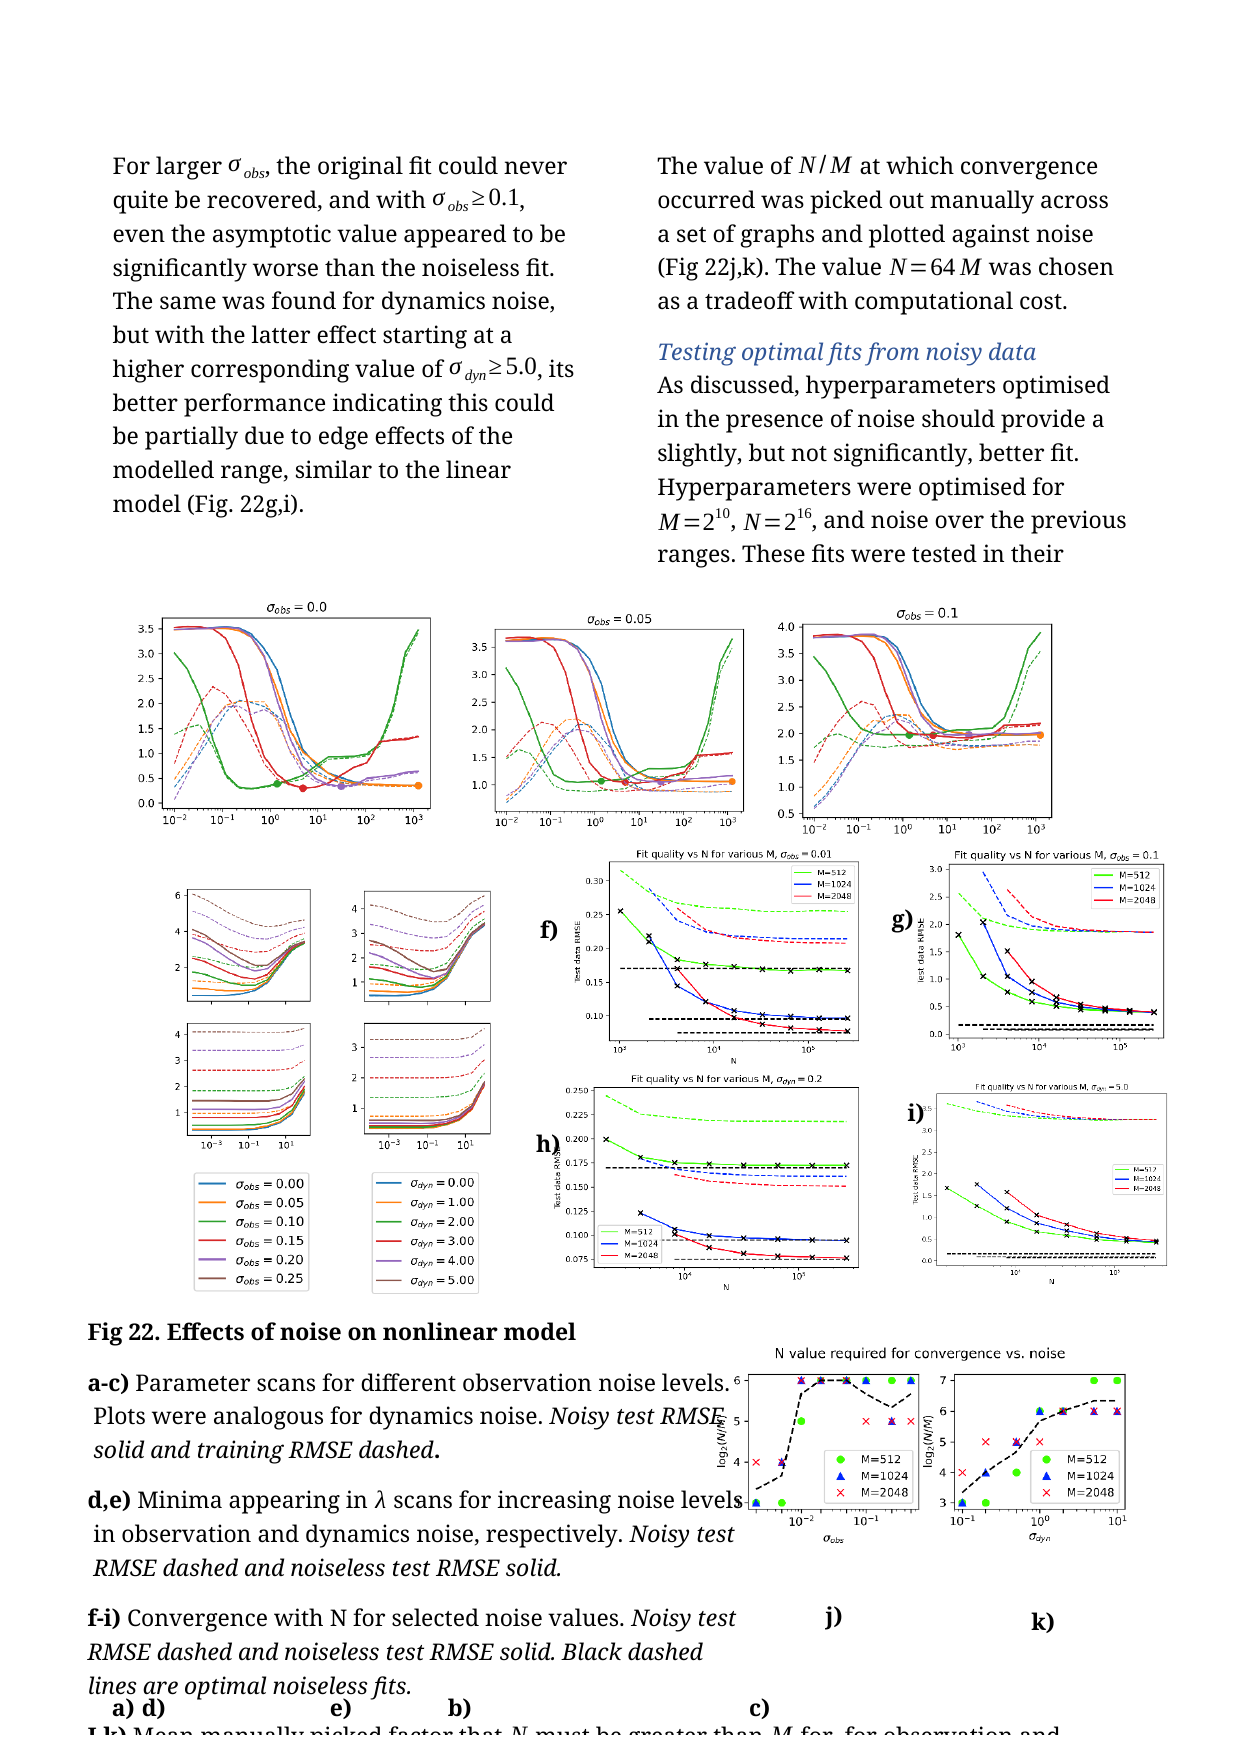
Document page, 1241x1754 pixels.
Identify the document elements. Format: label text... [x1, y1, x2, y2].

picture [465, 608, 751, 833]
text For larger , the original fit could never quite be recovered, and with , even the asymptotic value appeared to be significantly worse than the noiseless fit. The same was found for dynamics noise, but with the latter effect starting at a higher corresponding value of , its better performance indicating this could be partially due to edge effects of the modelled range, similar to the linear model (Fig. 22g,i). [112, 150, 583, 519]
picture [917, 844, 1166, 1056]
picture [714, 1383, 720, 1390]
picture [189, 1169, 312, 1297]
picture [347, 885, 495, 1156]
text The value of at which convergence occurred was picked out manually across a set of graphs and plotted against noise (Fig 22j,k). The value was chosen as a tradeoff with computational cost. [657, 150, 1128, 316]
picture [553, 844, 867, 1292]
subtitle Testing optimal fits from noisy data [657, 335, 1128, 367]
picture [369, 1170, 481, 1298]
text As discussed, hyperparameters optimised in the presence of noise should provide a slightly, but not significantly, better fit. Hyperparameters were optimised for , , and noise over the previous ranges. These fits were tested in their single-step fit to the noiseless system and ability to predict trajectories. (Fig. 23) [657, 369, 1128, 569]
picture [767, 603, 1061, 840]
picture [129, 595, 439, 831]
picture [909, 1076, 1170, 1289]
picture [171, 885, 313, 1152]
picture [714, 1343, 1132, 1548]
